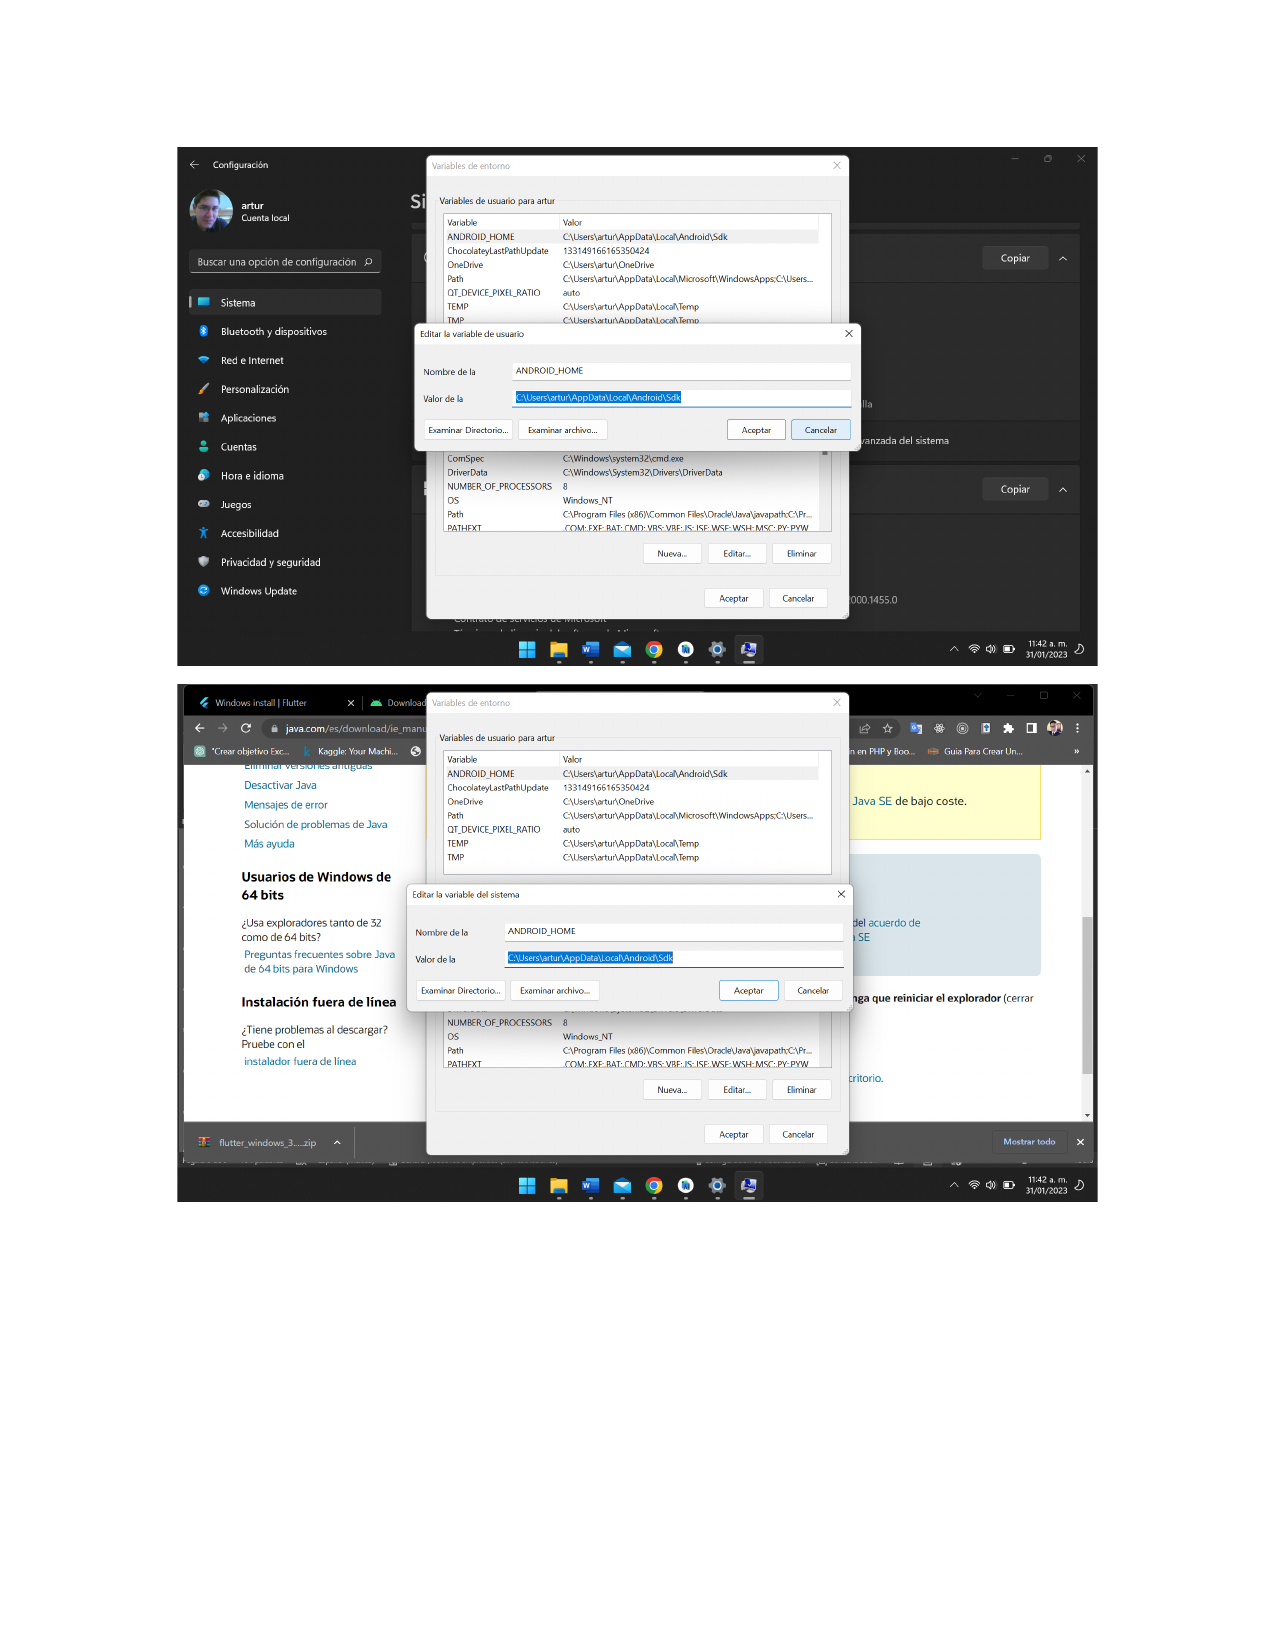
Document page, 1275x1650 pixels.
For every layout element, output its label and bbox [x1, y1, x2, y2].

picture [177, 684, 1098, 1202]
picture [177, 147, 1098, 666]
